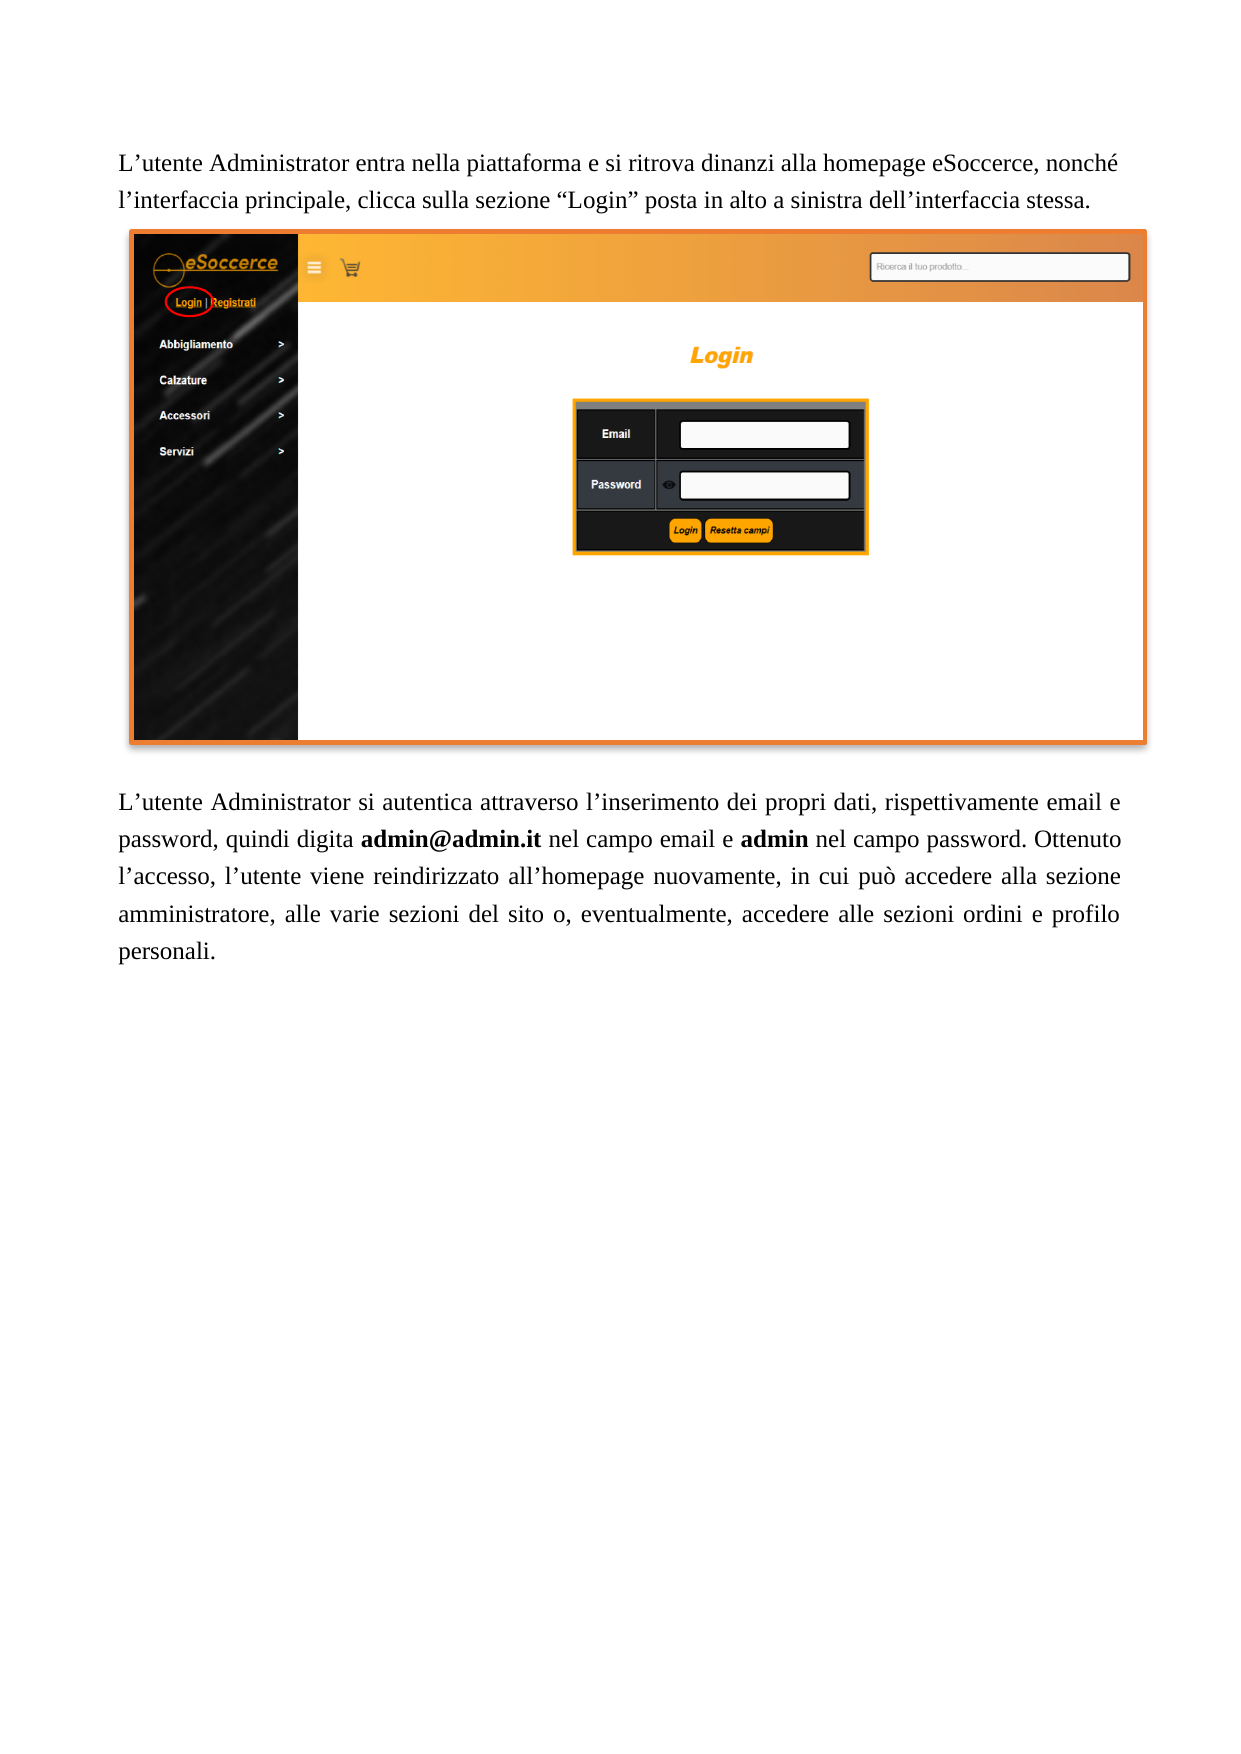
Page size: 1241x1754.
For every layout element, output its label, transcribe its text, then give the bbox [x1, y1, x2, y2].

picture [134, 234, 1143, 740]
list L’utente Administrator si autentica attraverso l’inserimento dei propri dati, rispettivamente email e password, quindi digita admin@admin.it nel campo email e admin nel campo password. Ottenuto l’accesso, l’utente viene reindirizzato all’homepage nuovamente, in cui può accedere alla sezione amministratore, alle varie sezioni del sito o, eventualmente, accedere alle sezioni ordini e profilo personali. [118, 787, 1122, 965]
